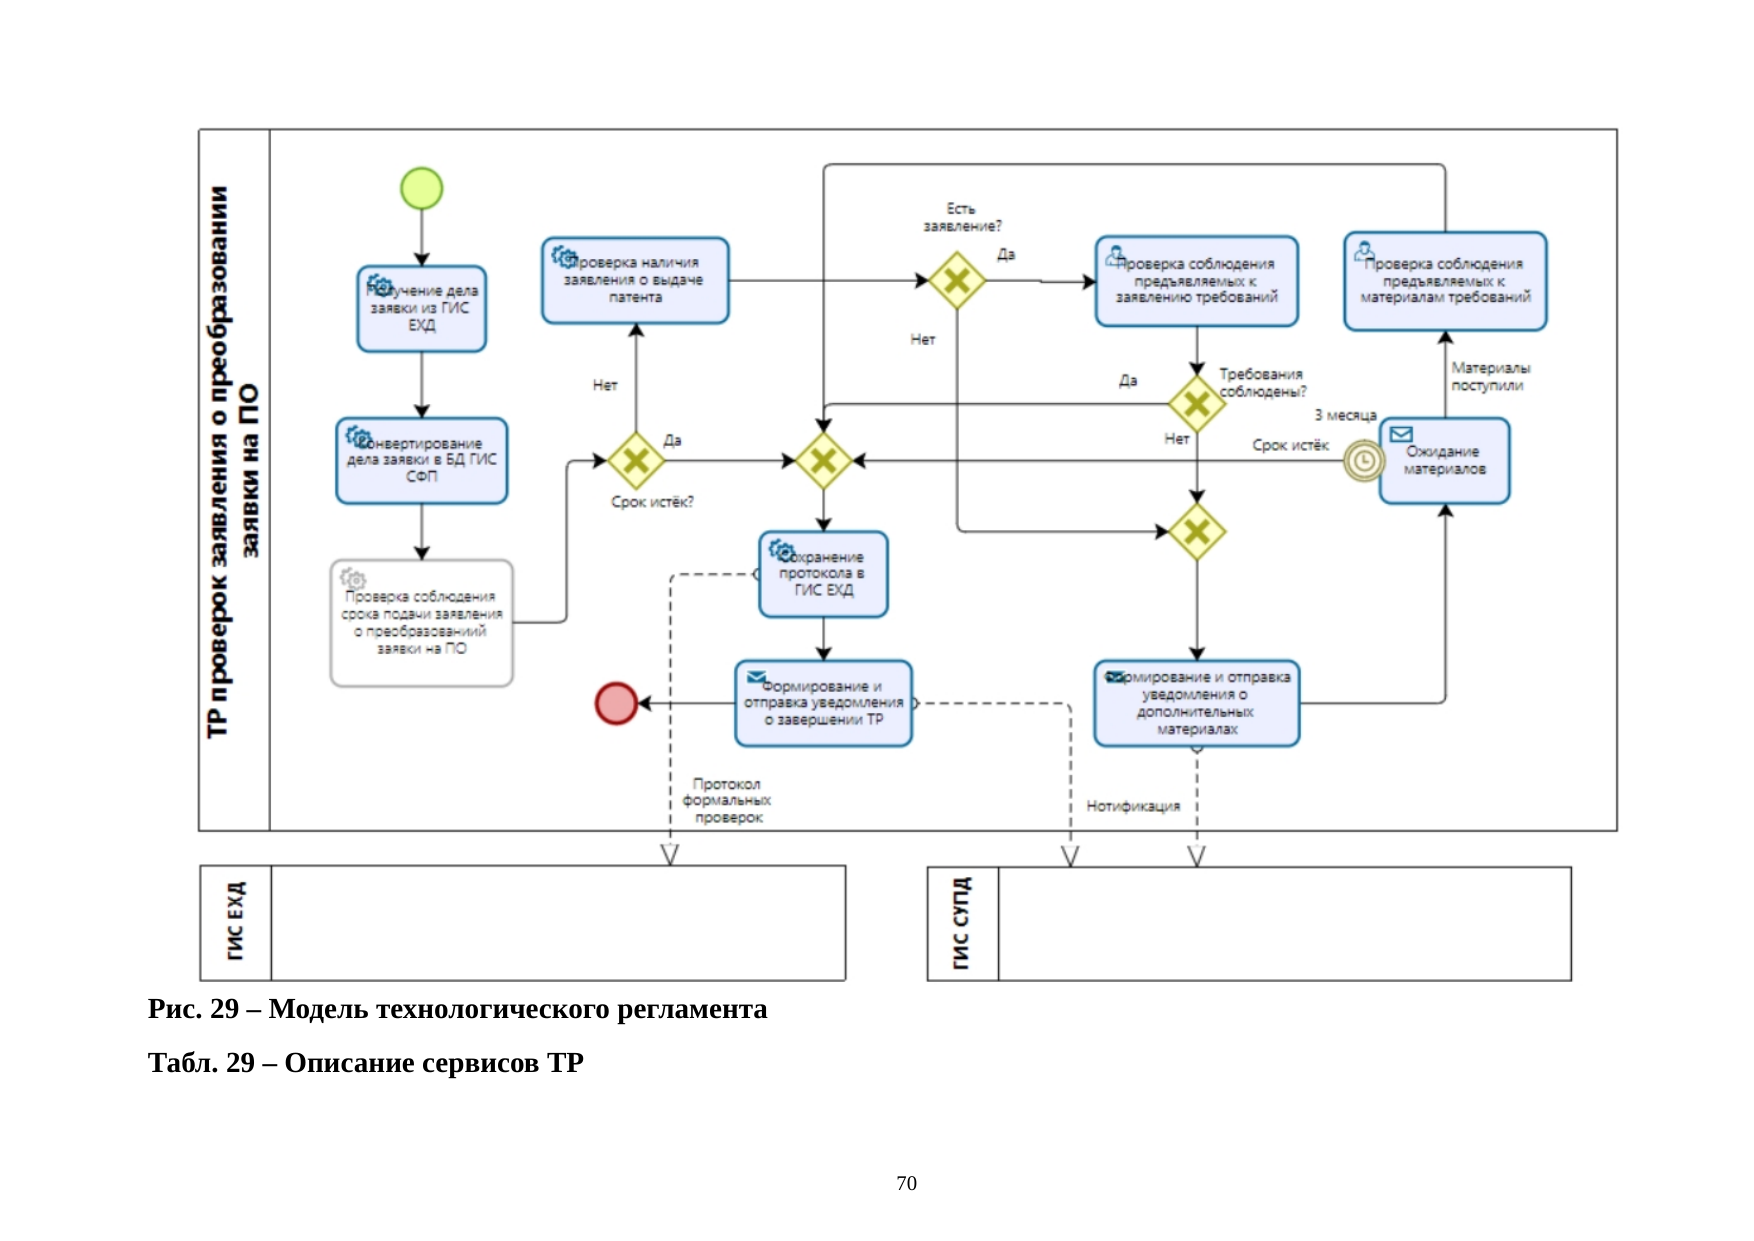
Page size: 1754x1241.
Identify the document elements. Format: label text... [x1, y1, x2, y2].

picture [189, 118, 1624, 987]
text Рис. 29 – Модель технологического регламента [148, 991, 1665, 1024]
text Табл. 29 – Описание сервисов ТР [148, 1046, 1665, 1079]
